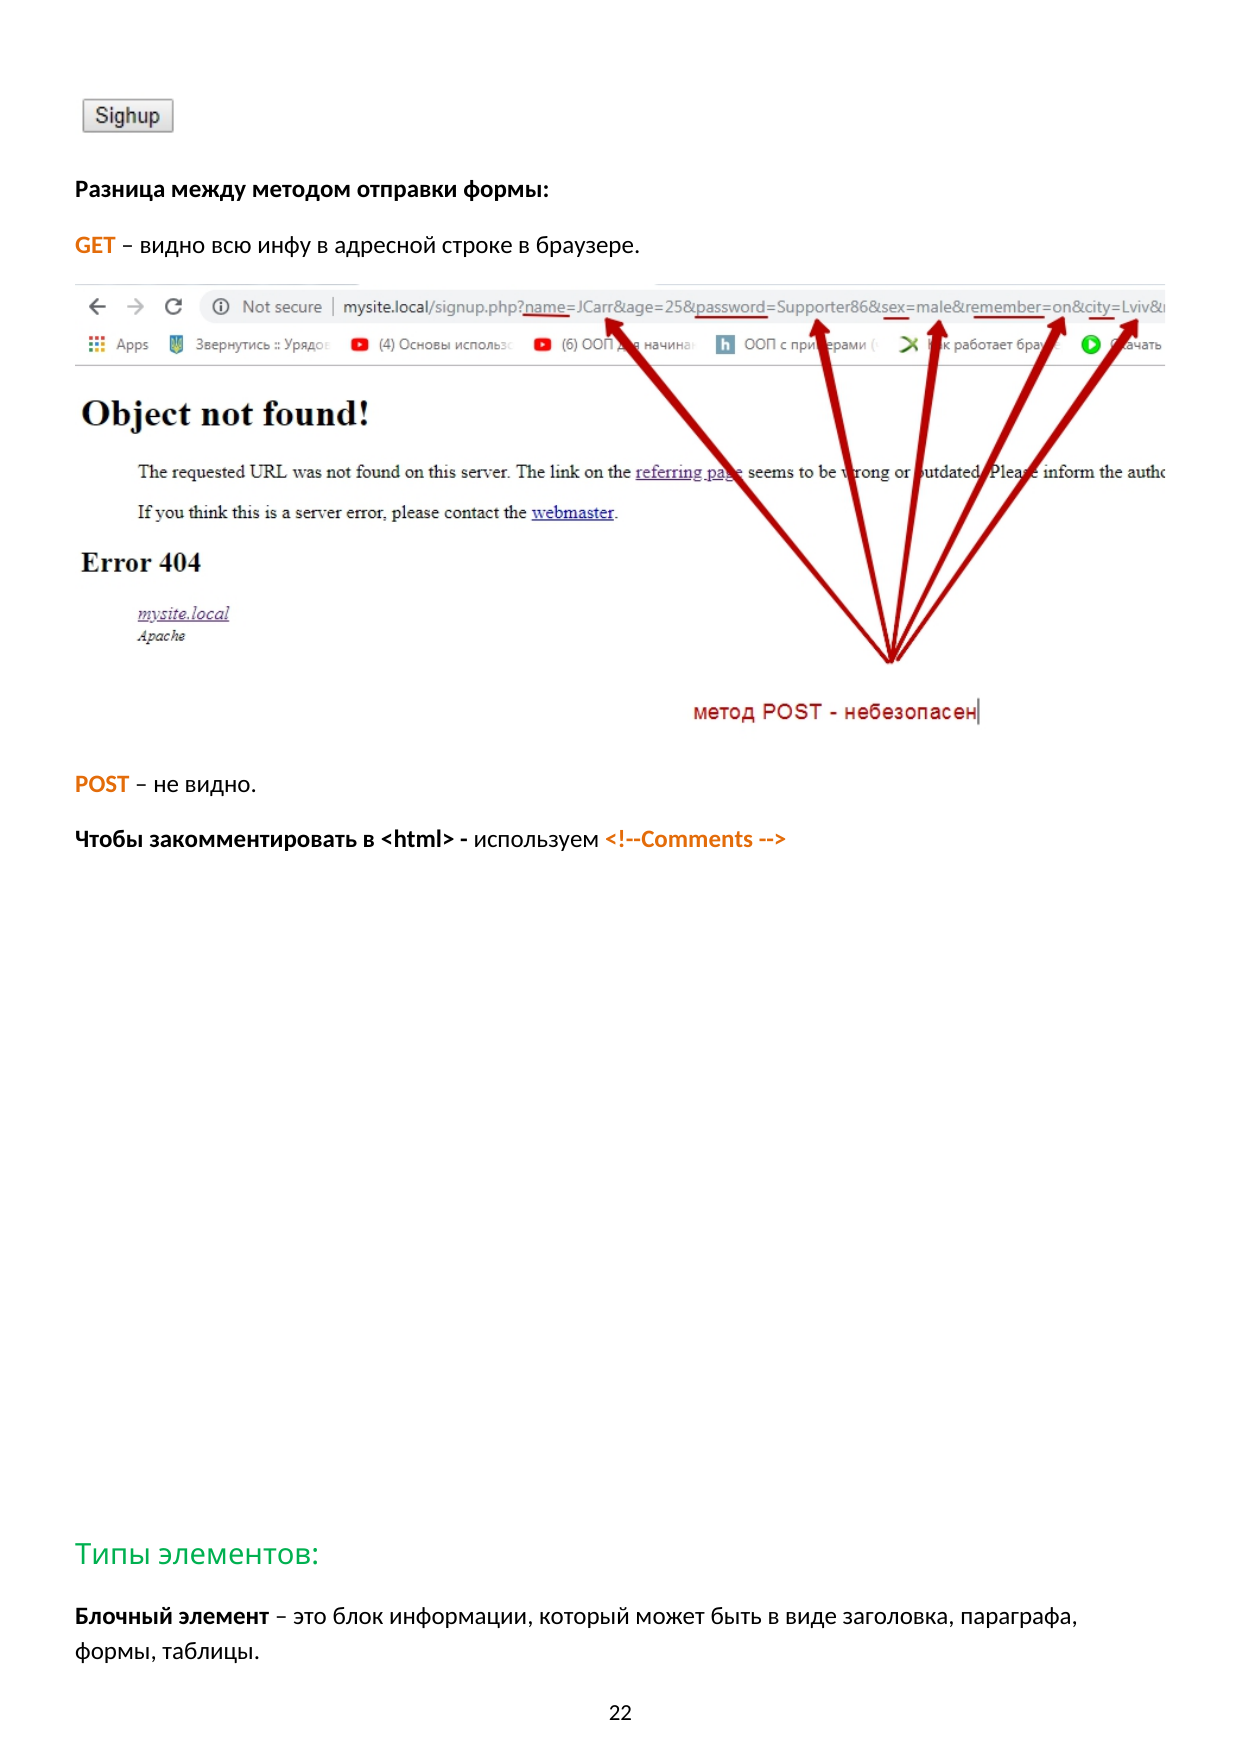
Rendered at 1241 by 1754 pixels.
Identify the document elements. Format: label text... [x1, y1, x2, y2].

text Чтобы закомментировать в <html> - используем <!--Comments --> [75, 823, 1165, 854]
text POST – не видно. [75, 768, 1165, 798]
text Разница между методом отправки формы: [75, 173, 1165, 204]
text GET – видно всю инфу в адресной строке в браузере. [75, 229, 1165, 259]
picture [75, 84, 199, 149]
picture [75, 284, 1166, 743]
text Типы элементов: [75, 1533, 1165, 1573]
text Блочный элемент – это блок информации, который может быть в виде заголовка, параграфа, формы, таблицы. [75, 1600, 1165, 1665]
